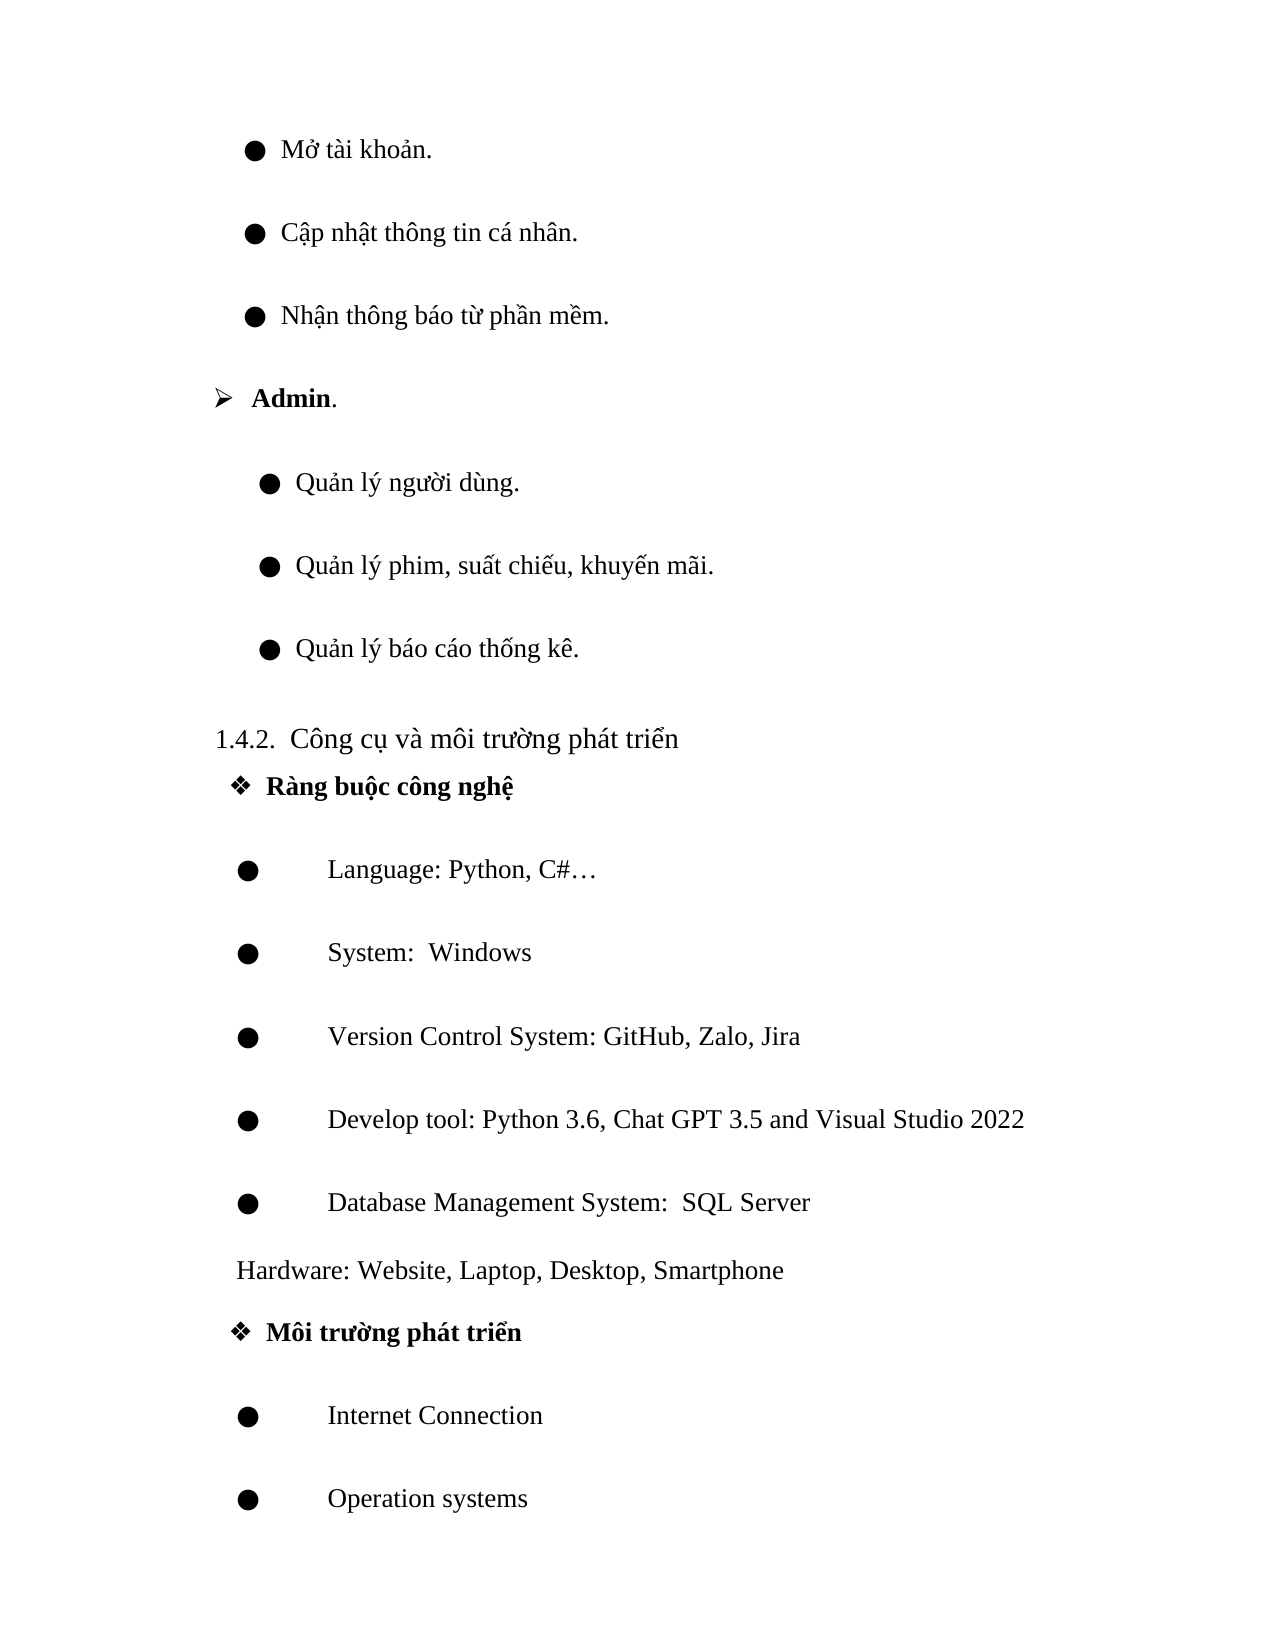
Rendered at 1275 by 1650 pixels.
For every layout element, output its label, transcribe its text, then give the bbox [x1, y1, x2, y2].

list Develop tool: Python 3.6, Chat GPT 3.5 and Visual Studio 2022 [177, 1088, 1157, 1143]
list Quản lý báo cáo thống kê. [258, 617, 1157, 673]
list Mở tài khoản. [243, 118, 1157, 174]
list Ràng buộc công nghệ [228, 755, 1157, 811]
list System: Windows [177, 922, 1157, 977]
subtitle Công cụ và môi trường phát triển [215, 722, 1157, 755]
list Language: Python, C#… [177, 838, 1157, 894]
list Version Control System: GitHub, Zalo, Jira [177, 1005, 1157, 1060]
list Database Management System: SQL Server [177, 1171, 1157, 1227]
list Nhận thông báo từ phần mềm. [243, 284, 1157, 340]
list Operation systems [177, 1468, 1157, 1523]
list Môi trường phát triển [228, 1301, 1157, 1357]
list Internet Connection [177, 1384, 1157, 1440]
list Quản lý phim, suất chiếu, khuyến mãi. [258, 534, 1157, 590]
list Admin. [213, 368, 1157, 423]
list Quản lý người dùng. [258, 451, 1157, 507]
text Hardware: Website, Laptop, Desktop, Smartphone [236, 1254, 1157, 1286]
list Cập nhật thông tin cá nhân. [243, 201, 1157, 257]
